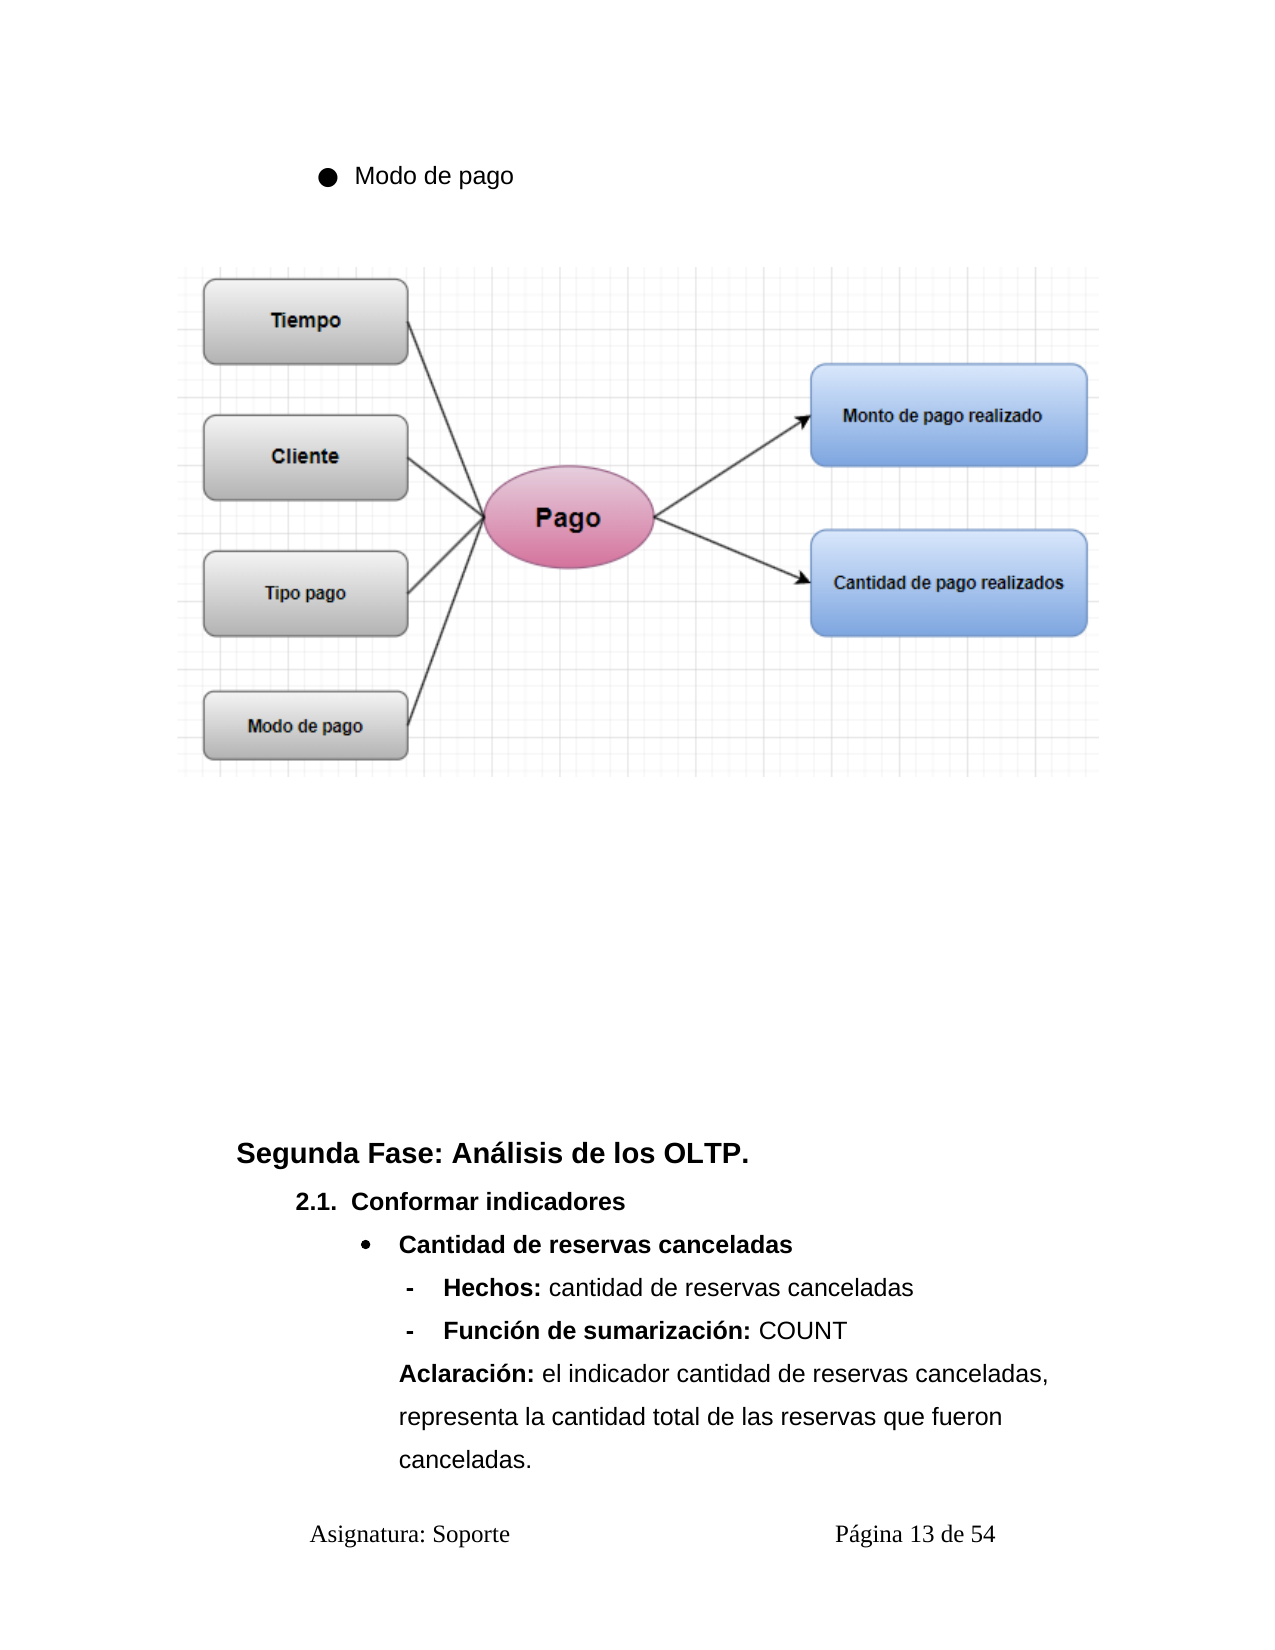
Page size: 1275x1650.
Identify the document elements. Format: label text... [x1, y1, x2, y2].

list Aclaración: el indicador cantidad de reservas canceladas, representa la cantidad total de las reservas que fueron canceladas. [399, 1359, 1098, 1474]
list Cantidad de reservas canceladas [361, 1230, 1098, 1259]
subtitle Segunda Fase: Análisis de los OLTP. [236, 1136, 1098, 1170]
list Hechos: cantidad de reservas canceladas [406, 1273, 1098, 1302]
subtitle 2.1. Conformar indicadores [295, 1187, 1098, 1215]
list Función de sumarización: COUNT [406, 1316, 1098, 1345]
picture [177, 267, 1099, 777]
list Modo de pago [317, 148, 1098, 199]
